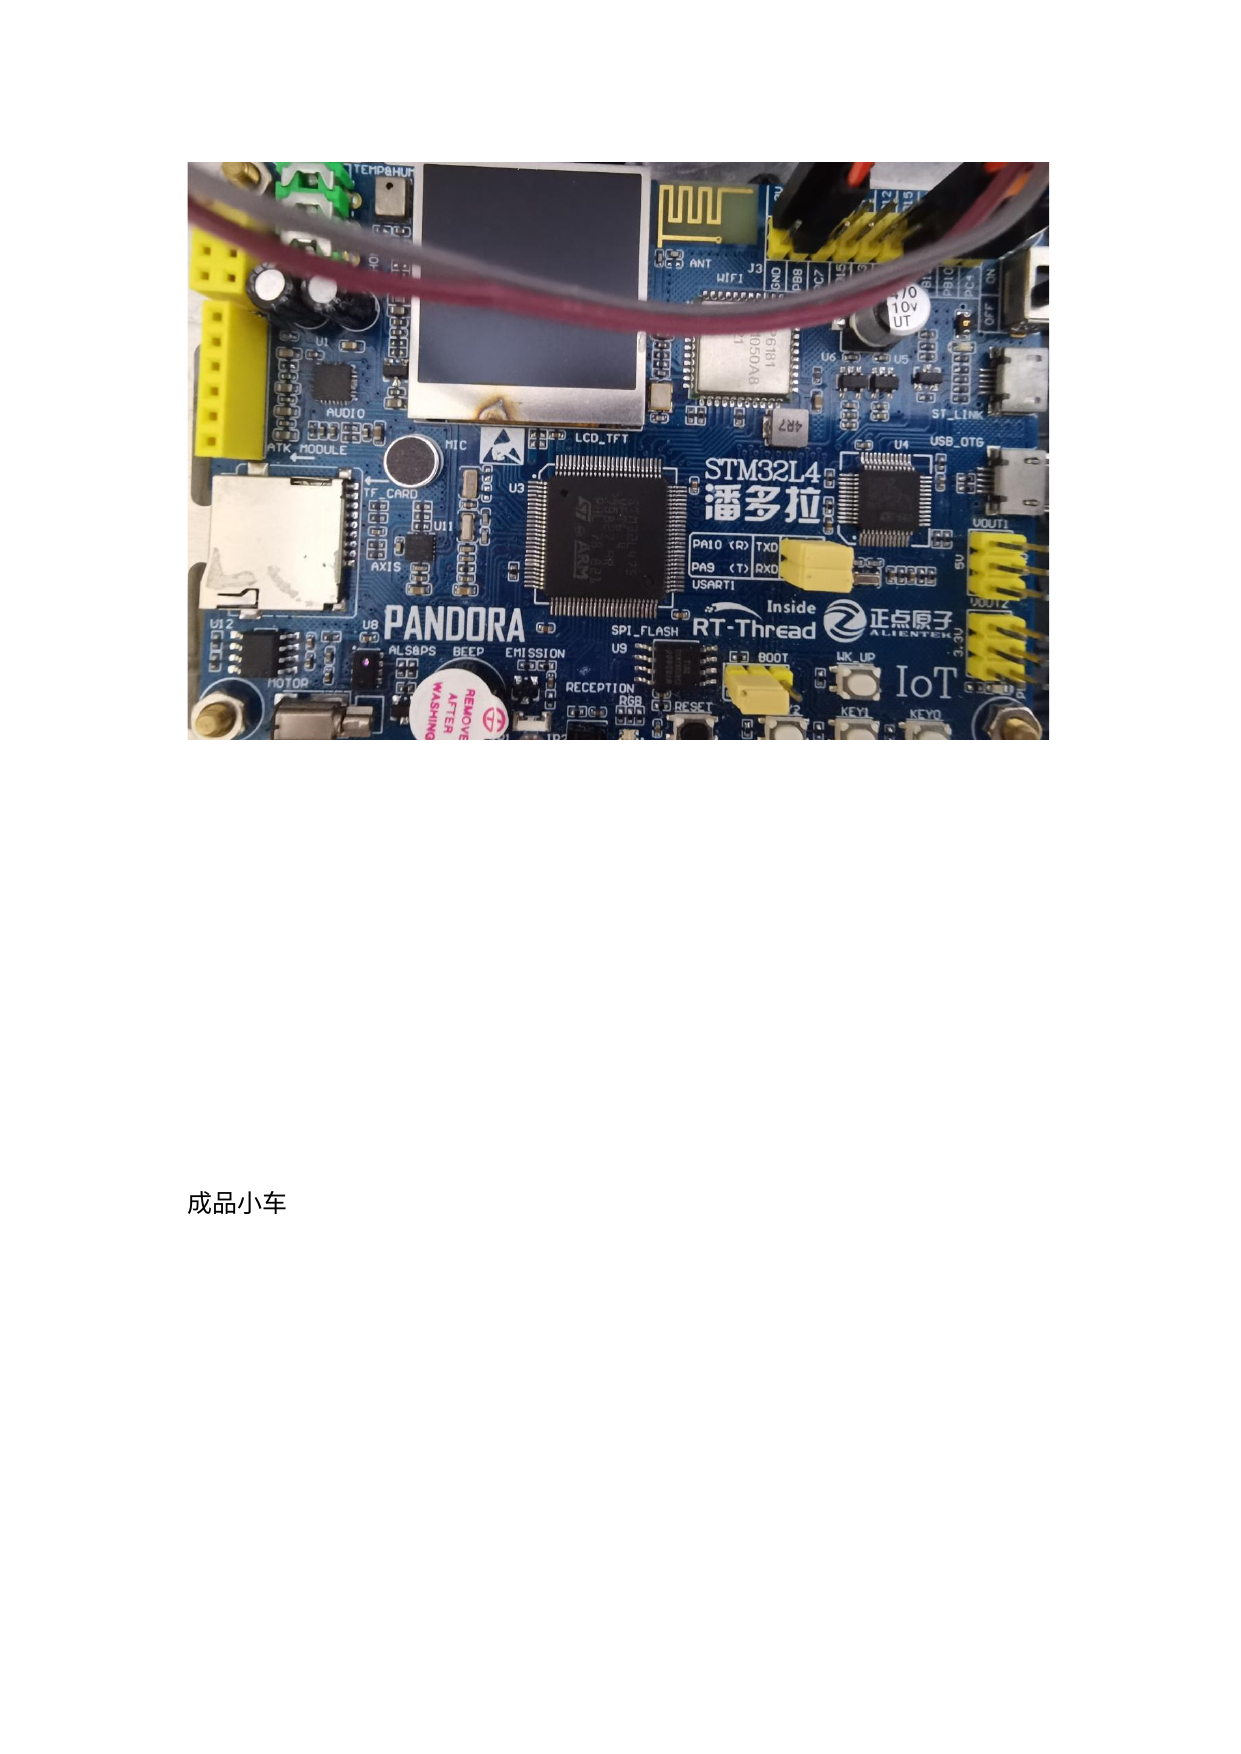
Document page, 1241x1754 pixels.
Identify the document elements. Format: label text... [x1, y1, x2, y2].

picture [187, 162, 1050, 740]
text 成品小车 [187, 1169, 1053, 1234]
